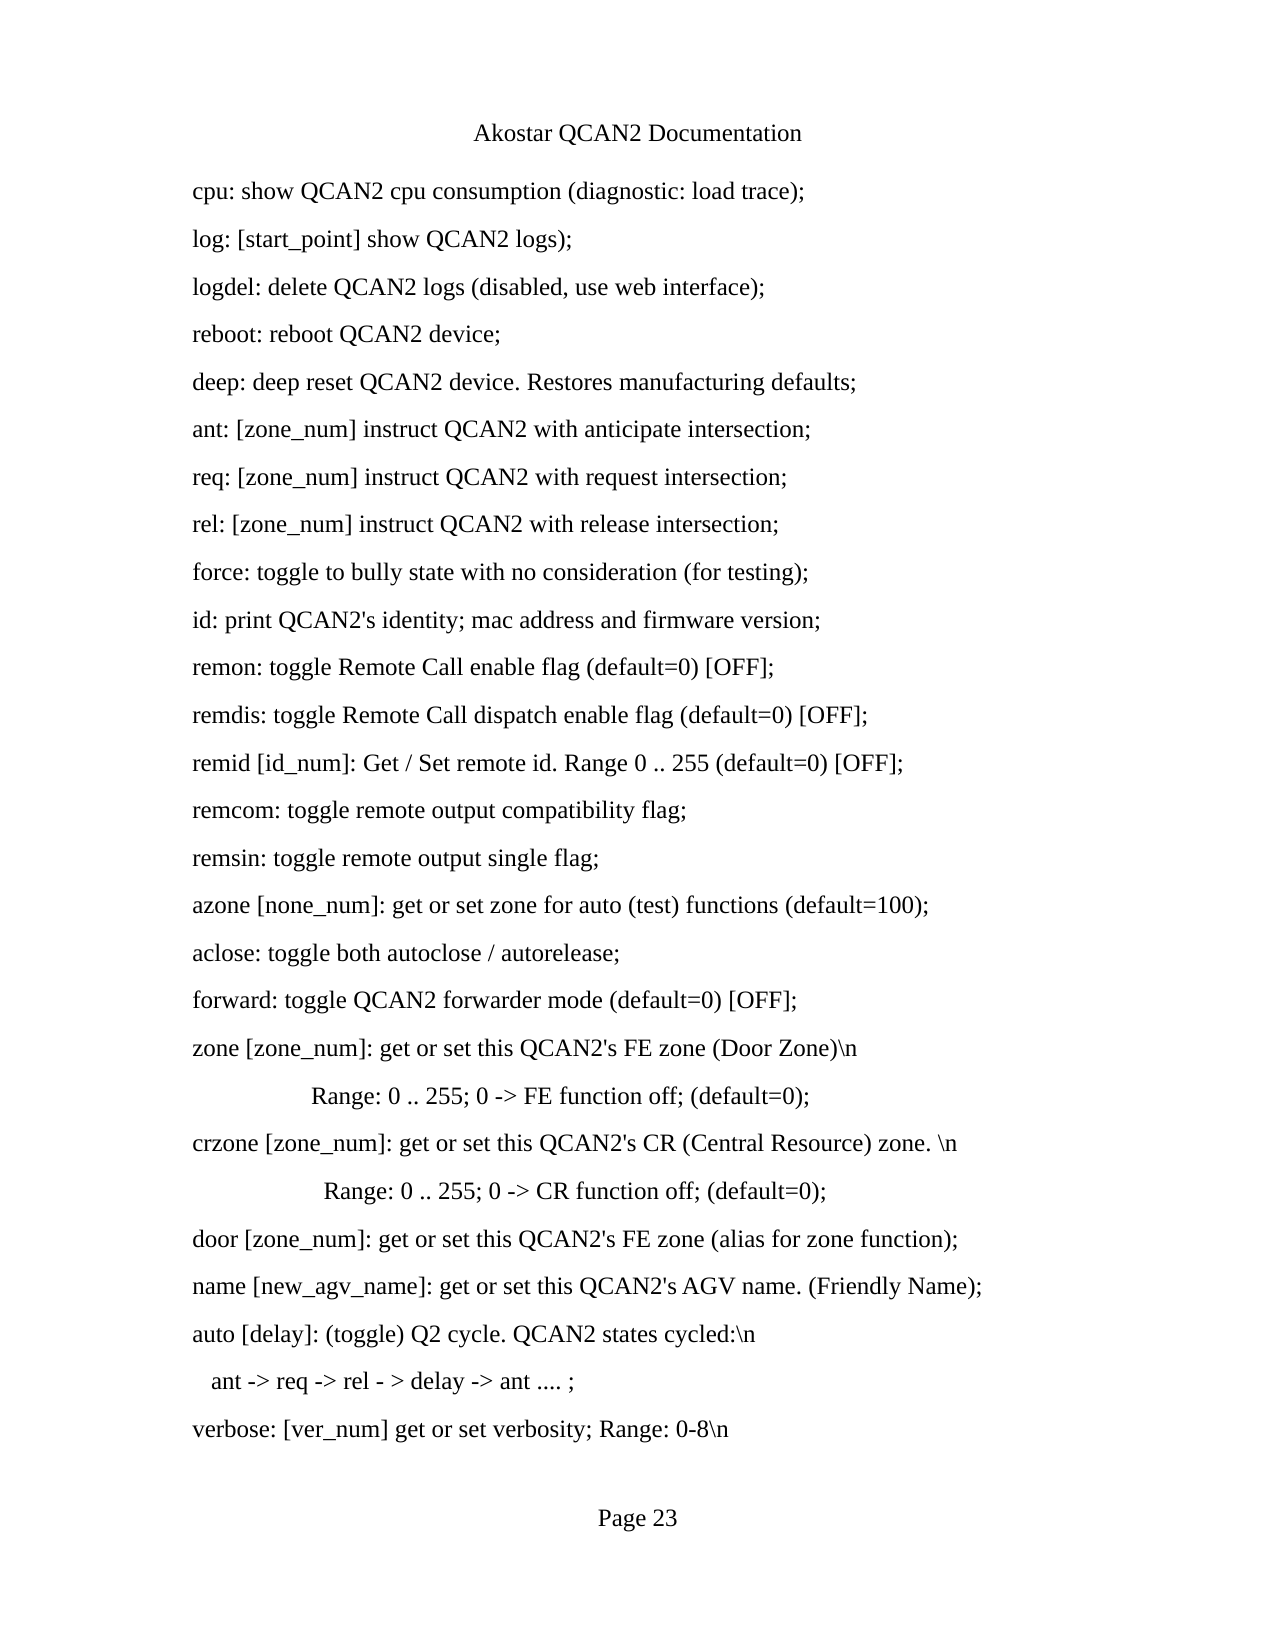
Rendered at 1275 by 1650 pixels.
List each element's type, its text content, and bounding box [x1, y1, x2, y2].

text forward: toggle QCAN2 forwarder mode (default=0) [OFF]; [192, 986, 1157, 1014]
text remon: toggle Remote Call enable flag (default=0) [OFF]; [192, 652, 1157, 681]
text ant: [zone_num] instruct QCAN2 with anticipate intersection; [192, 414, 1157, 443]
text deep: deep reset QCAN2 device. Restores manufacturing defaults; [192, 367, 1157, 396]
text reboot: reboot QCAN2 device; [192, 319, 1157, 348]
text Range: 0 .. 255; 0 -> FE function off; (default=0); [192, 1081, 1157, 1109]
text zone [zone_num]: get or set this QCAN2's FE zone (Door Zone)\n [192, 1033, 1157, 1062]
text cpu: show QCAN2 cpu consumption (diagnostic: load trace); [192, 176, 1157, 205]
text azone [none_num]: get or set zone for auto (test) functions (default=100); [192, 890, 1157, 919]
text verbose: [ver_num] get or set verbosity; Range: 0-8\n [192, 1414, 1157, 1443]
text remdis: toggle Remote Call dispatch enable flag (default=0) [OFF]; [192, 700, 1157, 729]
text log: [start_point] show QCAN2 logs); [192, 224, 1157, 253]
text req: [zone_num] instruct QCAN2 with request intersection; [192, 462, 1157, 491]
text Range: 0 .. 255; 0 -> CR function off; (default=0); [192, 1176, 1157, 1205]
text remid [id_num]: Get / Set remote id. Range 0 .. 255 (default=0) [OFF]; [192, 748, 1157, 776]
text rel: [zone_num] instruct QCAN2 with release intersection; [192, 509, 1157, 538]
text ant -> req -> rel - > delay -> ant .... ; [192, 1366, 1157, 1395]
text name [new_agv_name]: get or set this QCAN2's AGV name. (Friendly Name); [192, 1271, 1157, 1300]
text remsin: toggle remote output single flag; [192, 843, 1157, 872]
text force: toggle to bully state with no consideration (for testing); [192, 557, 1157, 586]
text remcom: toggle remote output compatibility flag; [192, 795, 1157, 824]
text id: print QCAN2's identity; mac address and firmware version; [192, 605, 1157, 633]
text door [zone_num]: get or set this QCAN2's FE zone (alias for zone function); [192, 1224, 1157, 1252]
text aclose: toggle both autoclose / autorelease; [192, 938, 1157, 967]
text logdel: delete QCAN2 logs (disabled, use web interface); [192, 272, 1157, 300]
text auto [delay]: (toggle) Q2 cycle. QCAN2 states cycled:\n [192, 1319, 1157, 1348]
text crzone [zone_num]: get or set this QCAN2's CR (Central Resource) zone. \n [192, 1128, 1157, 1157]
